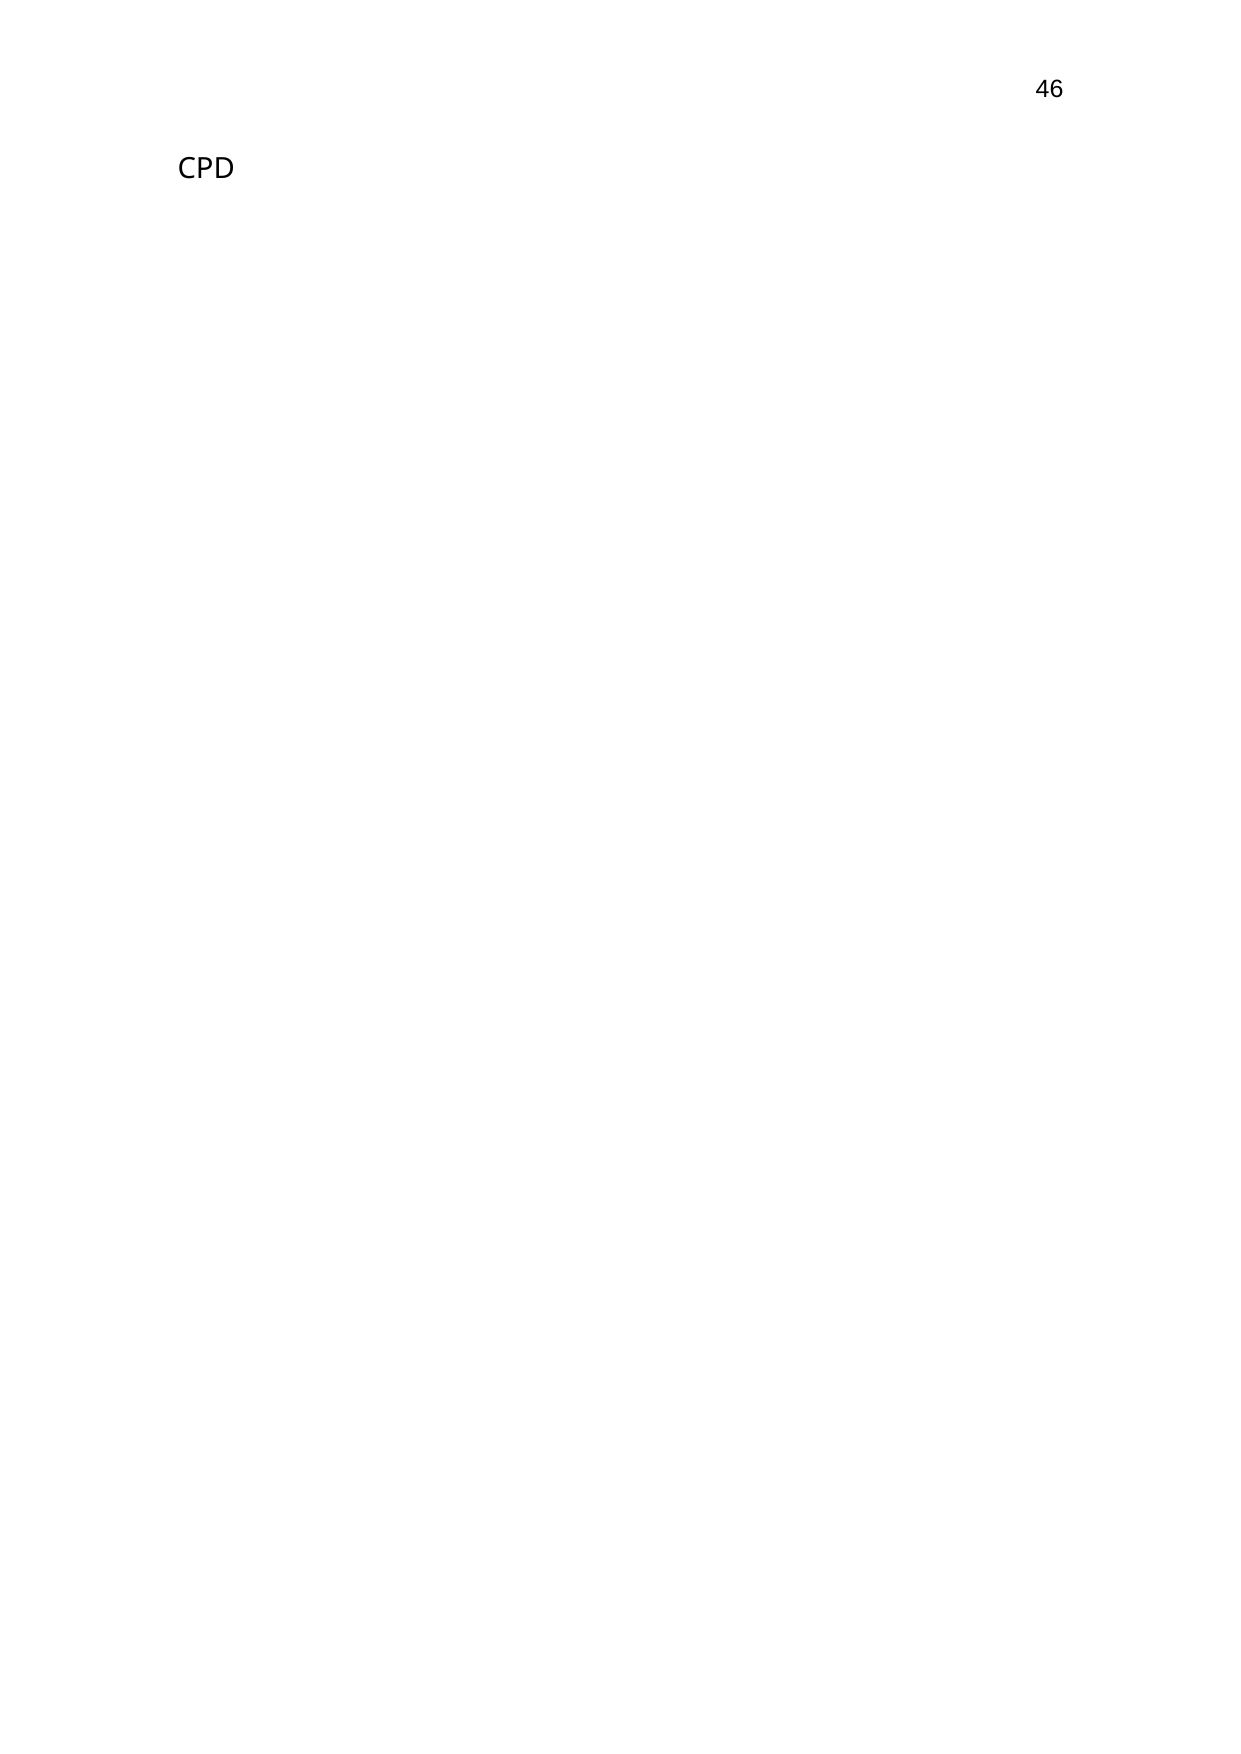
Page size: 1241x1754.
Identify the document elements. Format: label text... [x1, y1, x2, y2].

text CPD [177, 148, 1063, 187]
